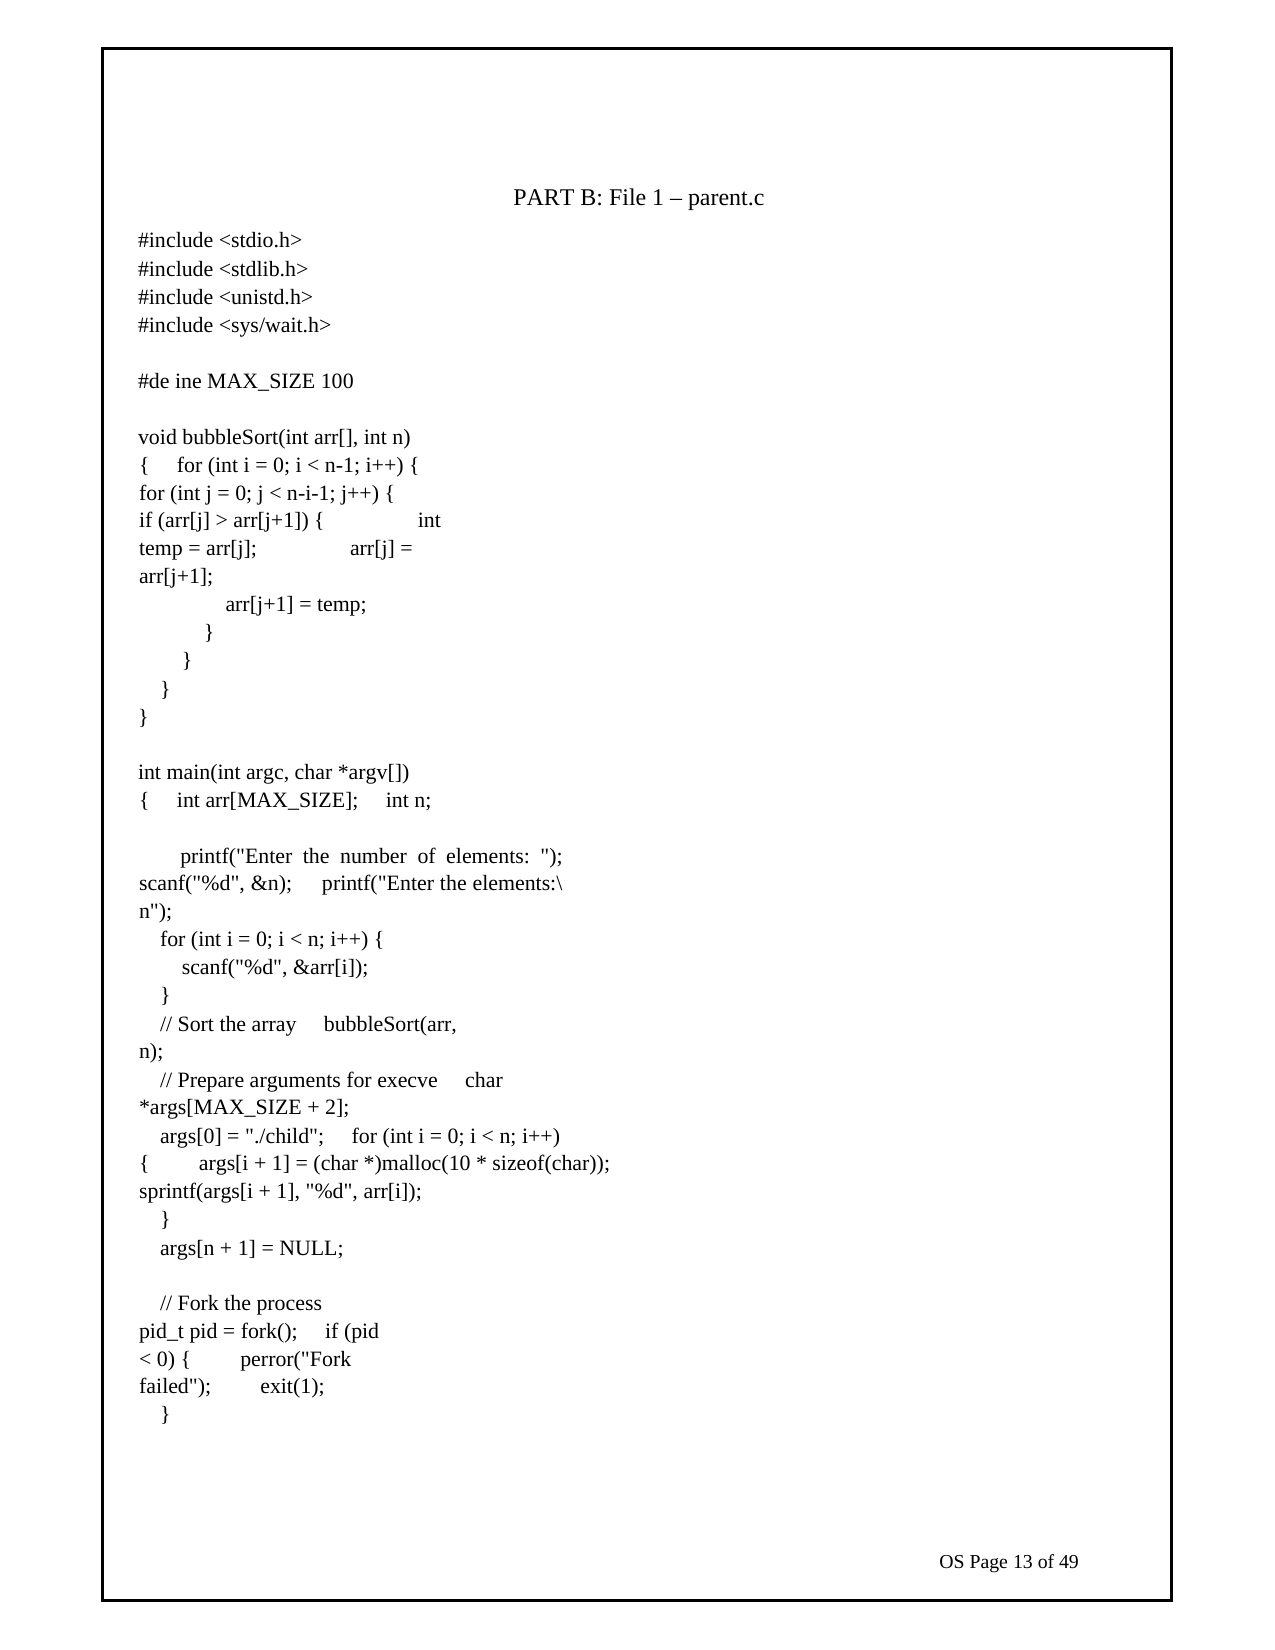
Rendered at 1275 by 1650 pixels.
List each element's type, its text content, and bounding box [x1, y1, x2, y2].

text } [138, 704, 1059, 729]
text #include <stdio.h> [138, 227, 1059, 252]
text args[n + 1] = NULL; [138, 1234, 1059, 1260]
text for (int i = 0; i < n; i++) { [138, 926, 1059, 951]
text } [138, 676, 1059, 701]
text // Prepare arguments for execve char *args[MAX_SIZE + 2]; [138, 1067, 529, 1119]
text printf("Enter the number of elements: "); scanf("%d", &n); printf("Enter the elements:\n"); [138, 843, 563, 923]
text args[0] = "./child"; for (int i = 0; i < n; i++) { args[i + 1] = (char *)malloc(10 * sizeof(char)); sprintf(args[i + 1], "%d", arr[i]); [138, 1123, 630, 1203]
text } [138, 1206, 1059, 1231]
text #include <stdlib.h> [138, 256, 1059, 281]
subtitle PART B: File 1 – parent.c [139, 183, 1138, 211]
text // Sort the array bubbleSort(arr, n); [138, 1011, 479, 1064]
text int main(int argc, char *argv[]) { int arr[MAX_SIZE]; int n; [138, 759, 457, 812]
text } [138, 1401, 1059, 1427]
text #de ine MAX_SIZE 100 [138, 368, 1059, 394]
text // Fork the process pid_t pid = fork(); if (pid < 0) { perror("Fork failed"); exit(1); [138, 1290, 392, 1398]
text #include <unistd.h> [138, 284, 1059, 309]
text arr[j+1] = temp; [138, 591, 1059, 616]
text } [138, 982, 1059, 1008]
text void bubbleSort(int arr[], int n) { for (int i = 0; i < n-1; i++) { for (int j = 0; j < n-i-1; j++) { if (arr[j] > arr[j+1]) { int temp = arr[j]; arr[j] = arr[j+1]; [138, 424, 463, 588]
text #include <sys/wait.h> [138, 312, 1059, 337]
text } [138, 619, 1059, 644]
text } [138, 647, 1059, 672]
text scanf("%d", &arr[i]); [138, 954, 1059, 979]
